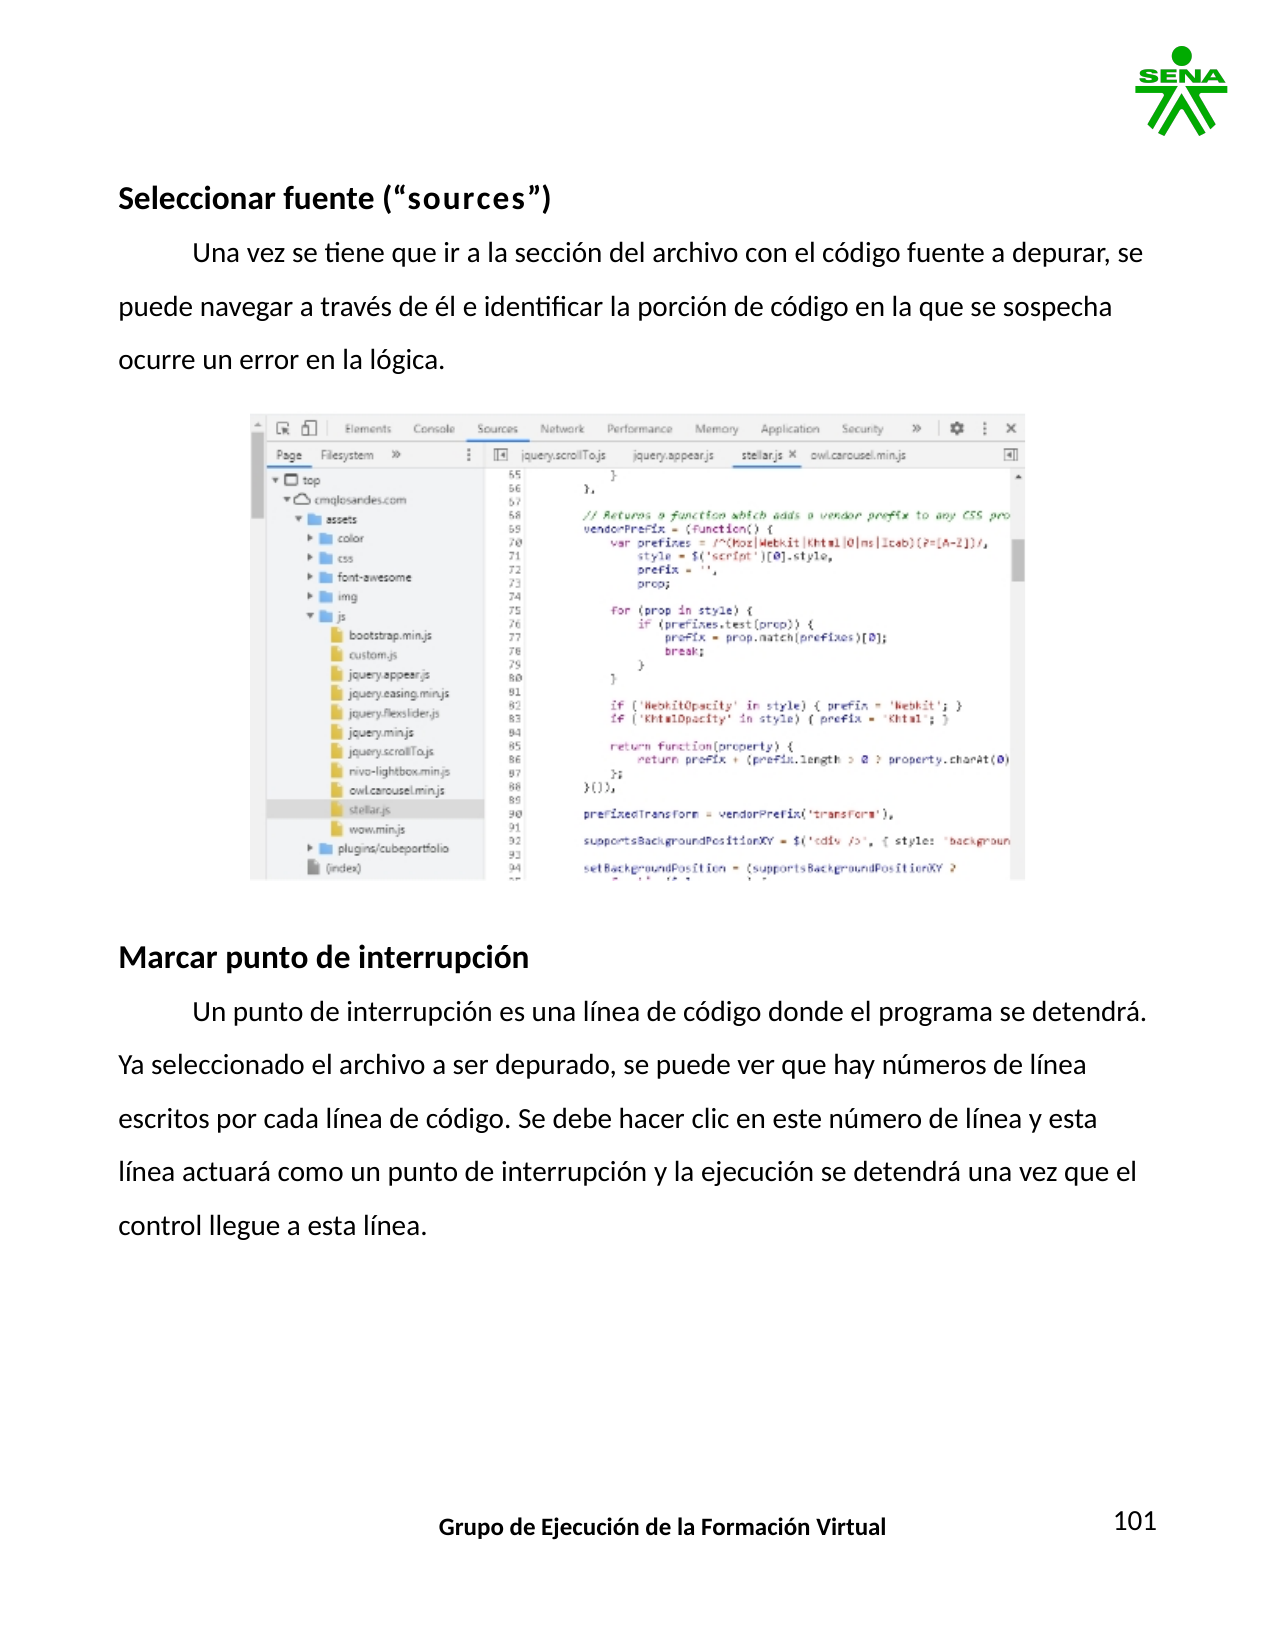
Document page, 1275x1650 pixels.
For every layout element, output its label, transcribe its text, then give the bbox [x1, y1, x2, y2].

picture [250, 411, 1025, 881]
text Una vez se tiene que ir a la sección del archivo con el código fuente a depurar, se puede navegar a través de él e identificar la porción de código en la que se sospecha ocurre un error en la lógica. [118, 234, 1157, 377]
subtitle Marcar punto de interrupción [118, 936, 1157, 976]
subtitle Seleccionar fuente (“sources”) [118, 177, 1157, 218]
text Un punto de interrupción es una línea de código donde el programa se detendrá. Ya seleccionado el archivo a ser depurado, se puede ver que hay números de línea escritos por cada línea de código. Se debe hacer clic en este número de línea y esta línea actuará como un punto de interrupción y la ejecución se detendrá una vez que el control llegue a esta línea. [118, 993, 1157, 1242]
picture [1135, 46, 1228, 136]
